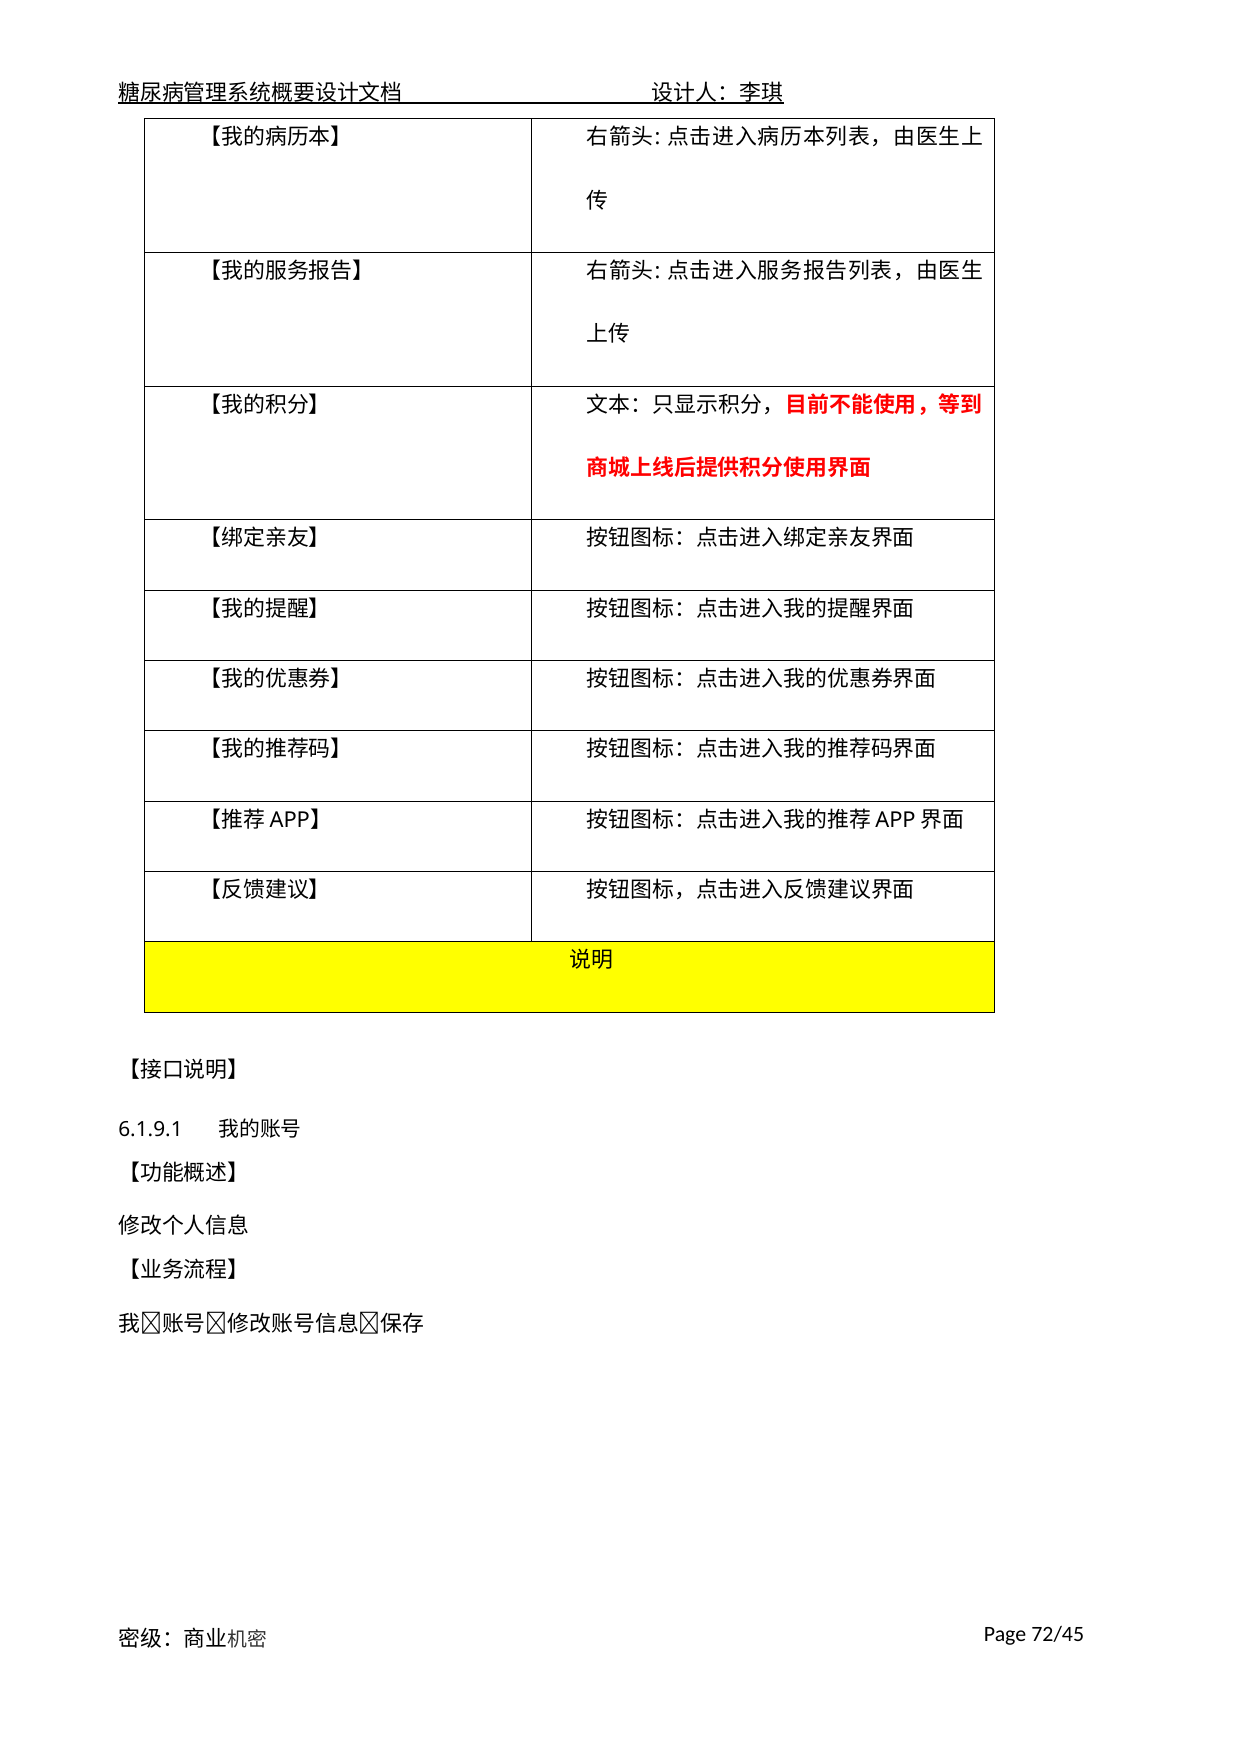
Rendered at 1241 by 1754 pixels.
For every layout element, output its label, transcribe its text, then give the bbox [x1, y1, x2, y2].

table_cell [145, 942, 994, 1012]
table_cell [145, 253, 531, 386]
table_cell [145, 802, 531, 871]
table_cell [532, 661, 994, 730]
subtitle 【业务流程】 [118, 1252, 1122, 1284]
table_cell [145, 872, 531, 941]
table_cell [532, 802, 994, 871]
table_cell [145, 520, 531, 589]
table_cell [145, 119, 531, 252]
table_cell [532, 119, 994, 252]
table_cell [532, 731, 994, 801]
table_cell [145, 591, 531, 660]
subtitle 【接口说明】 [118, 1052, 1122, 1083]
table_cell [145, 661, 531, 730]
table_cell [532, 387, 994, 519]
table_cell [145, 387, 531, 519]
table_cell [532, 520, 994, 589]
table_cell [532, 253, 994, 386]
subtitle 我的账号 [118, 1112, 1122, 1142]
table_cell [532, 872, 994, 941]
text 我账号修改账号信息保存 [118, 1306, 1122, 1338]
text 修改个人信息 [118, 1208, 1122, 1240]
subtitle 【功能概述】 [118, 1154, 1122, 1186]
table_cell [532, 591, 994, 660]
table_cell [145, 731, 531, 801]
